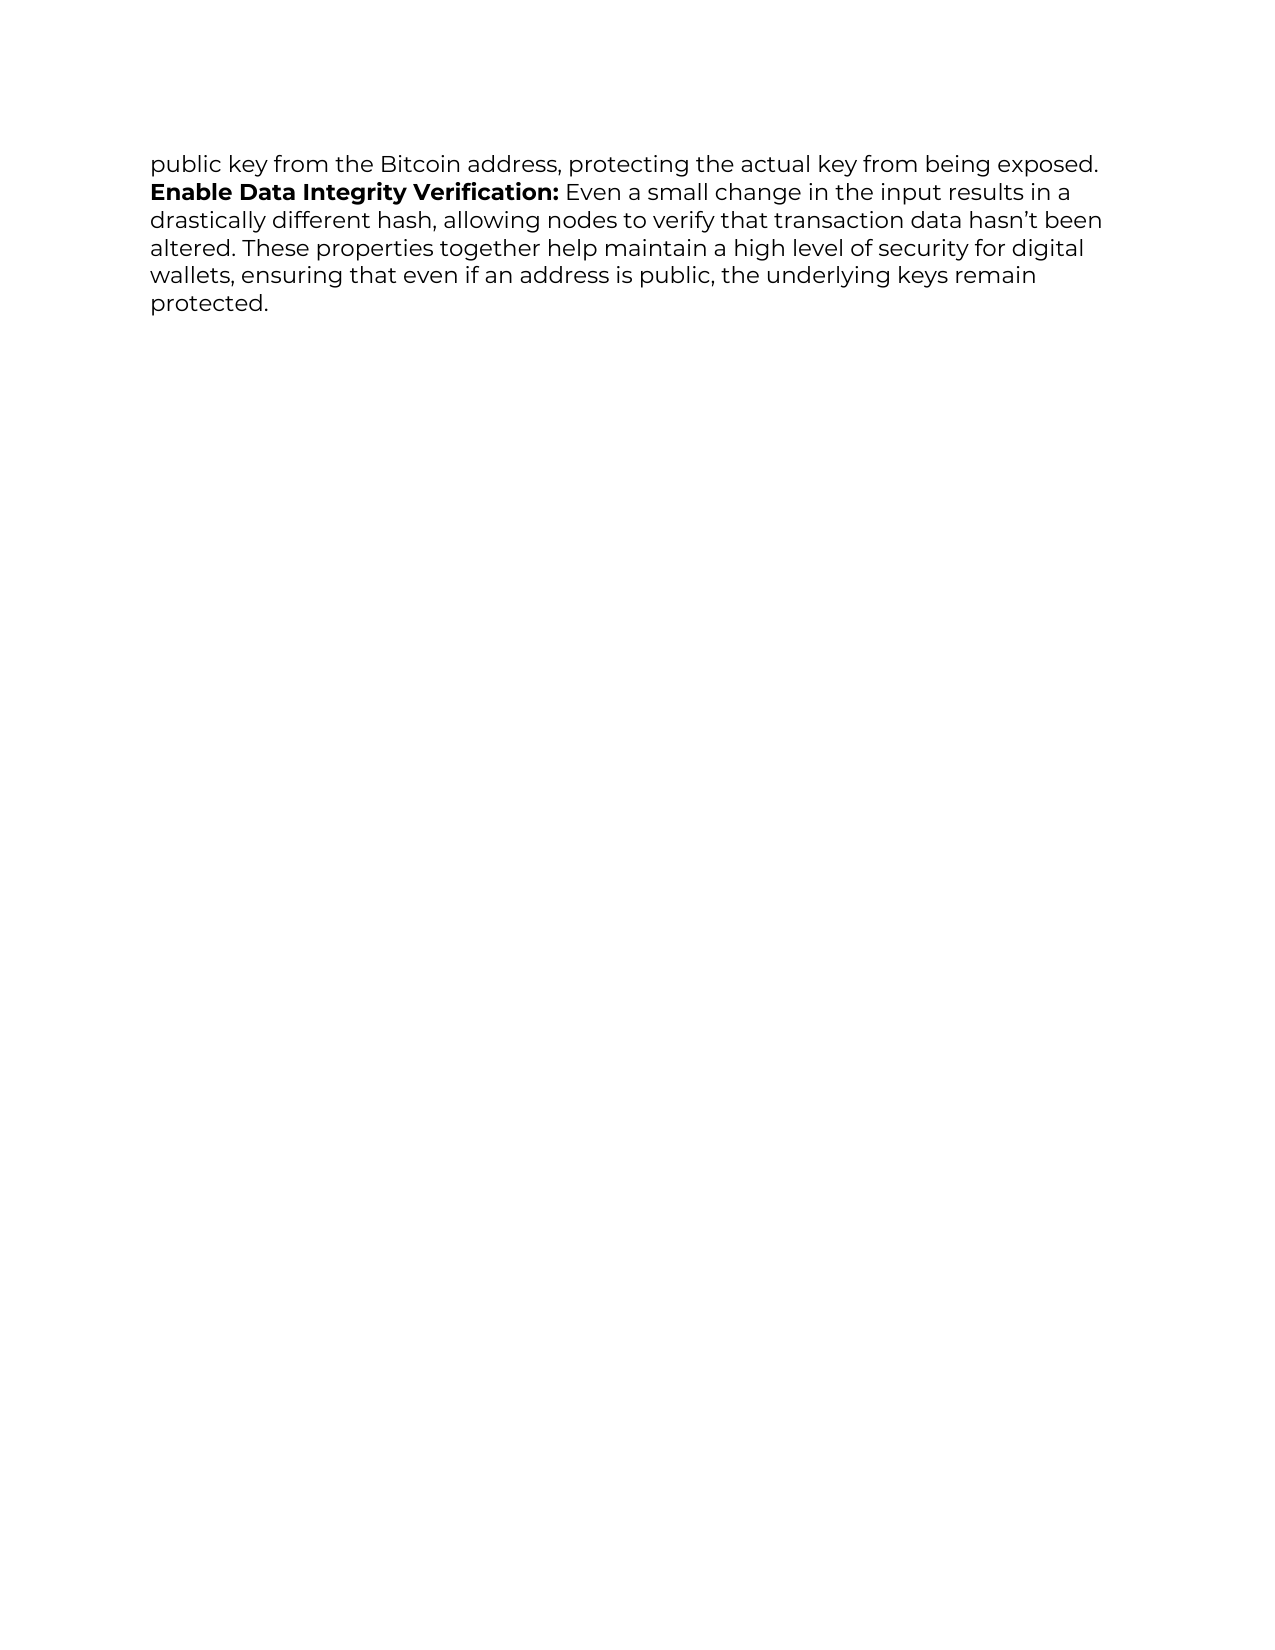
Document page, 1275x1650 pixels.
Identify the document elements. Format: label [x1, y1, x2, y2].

text [150, 150, 1125, 317]
